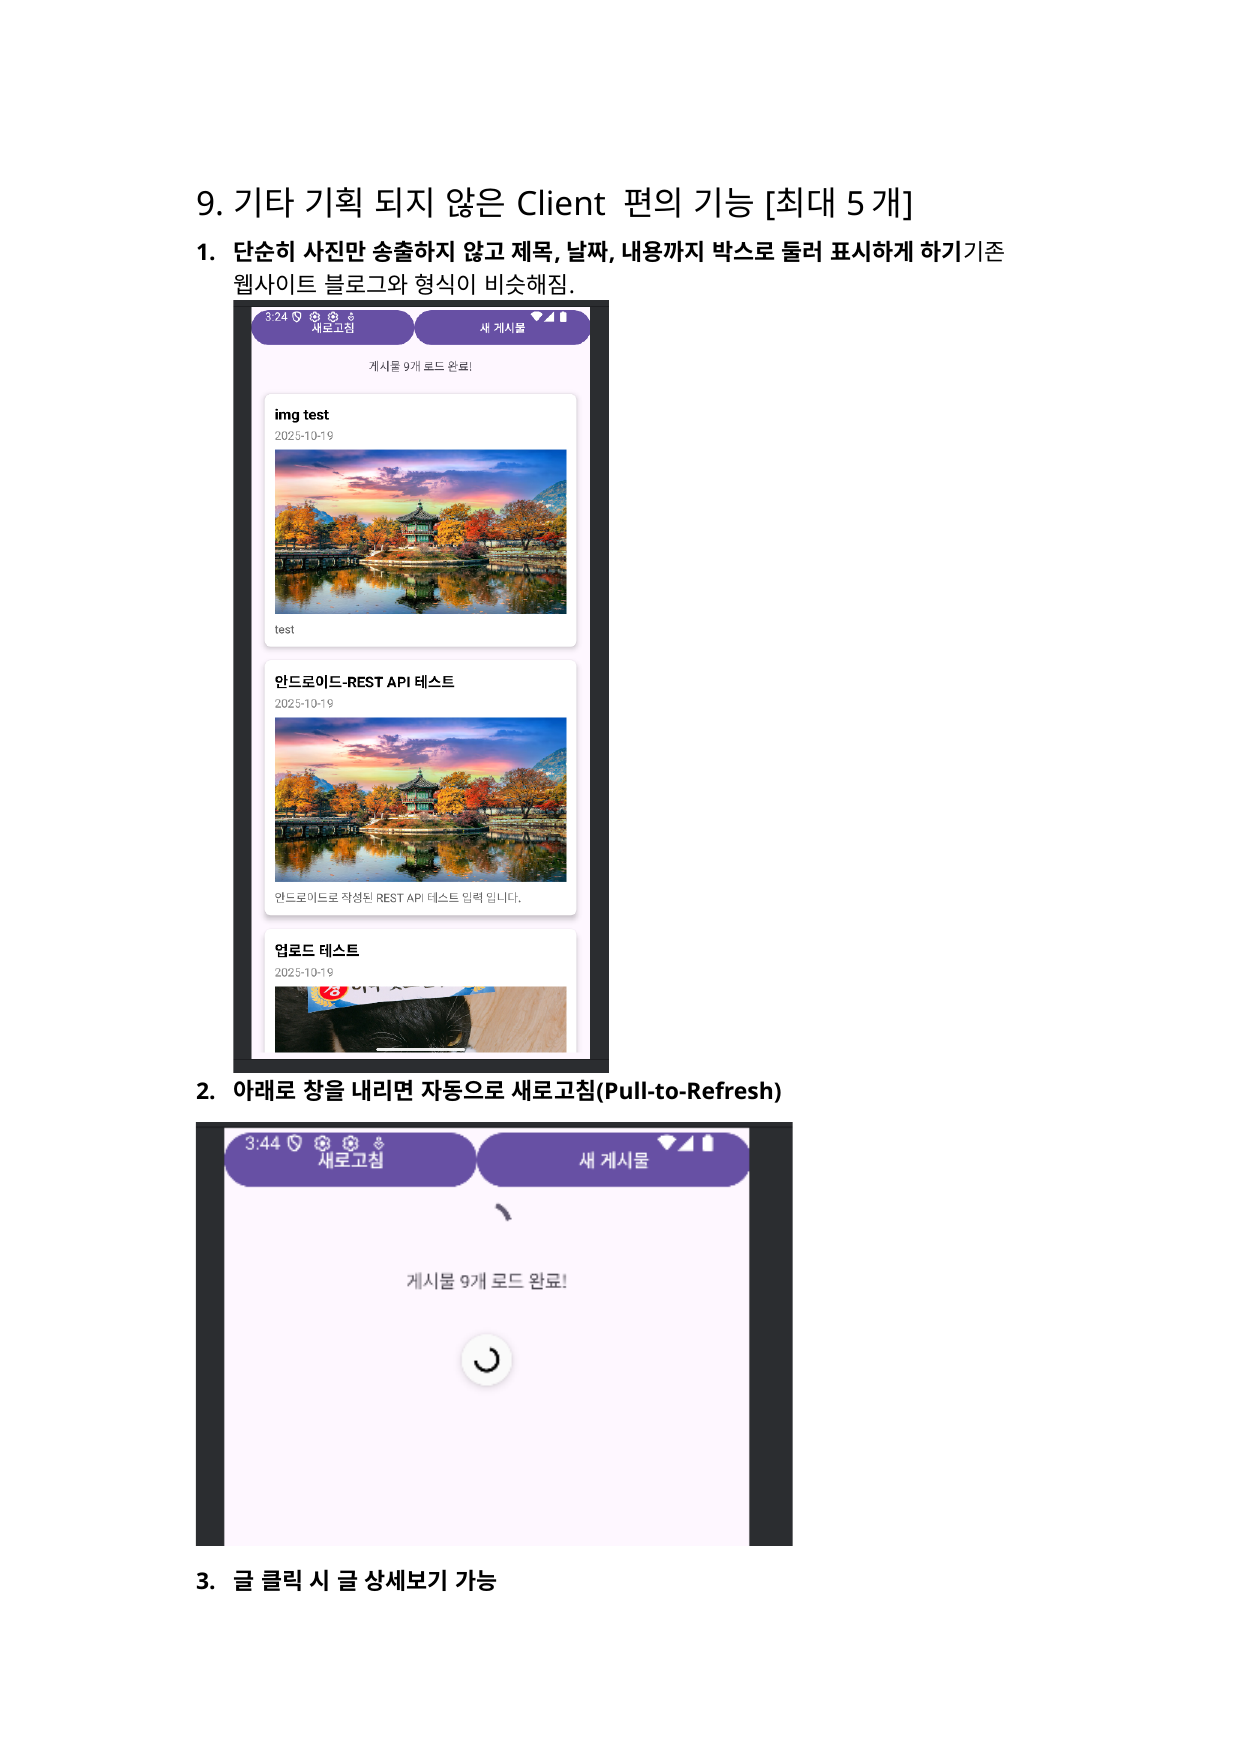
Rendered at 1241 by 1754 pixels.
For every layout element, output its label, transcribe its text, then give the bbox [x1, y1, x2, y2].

picture [233, 300, 609, 1073]
list 글 클릭 시 글 상세보기 가능 [196, 1563, 1090, 1596]
picture [195, 1122, 793, 1546]
list 아래로 창을 내리면 자동으로 새로고침(Pull-to-Refresh) [196, 1072, 1090, 1106]
list 단순히 사진만 송출하지 않고 제목, 날짜, 내용까지 박스로 둘러 표시하게 하기기존 웹사이트 블로그와 형식이 비슷해짐. [196, 234, 1090, 301]
subtitle 기타 기획 되지 않은 Client 편의 기능 [최대 5개] [196, 177, 1090, 226]
